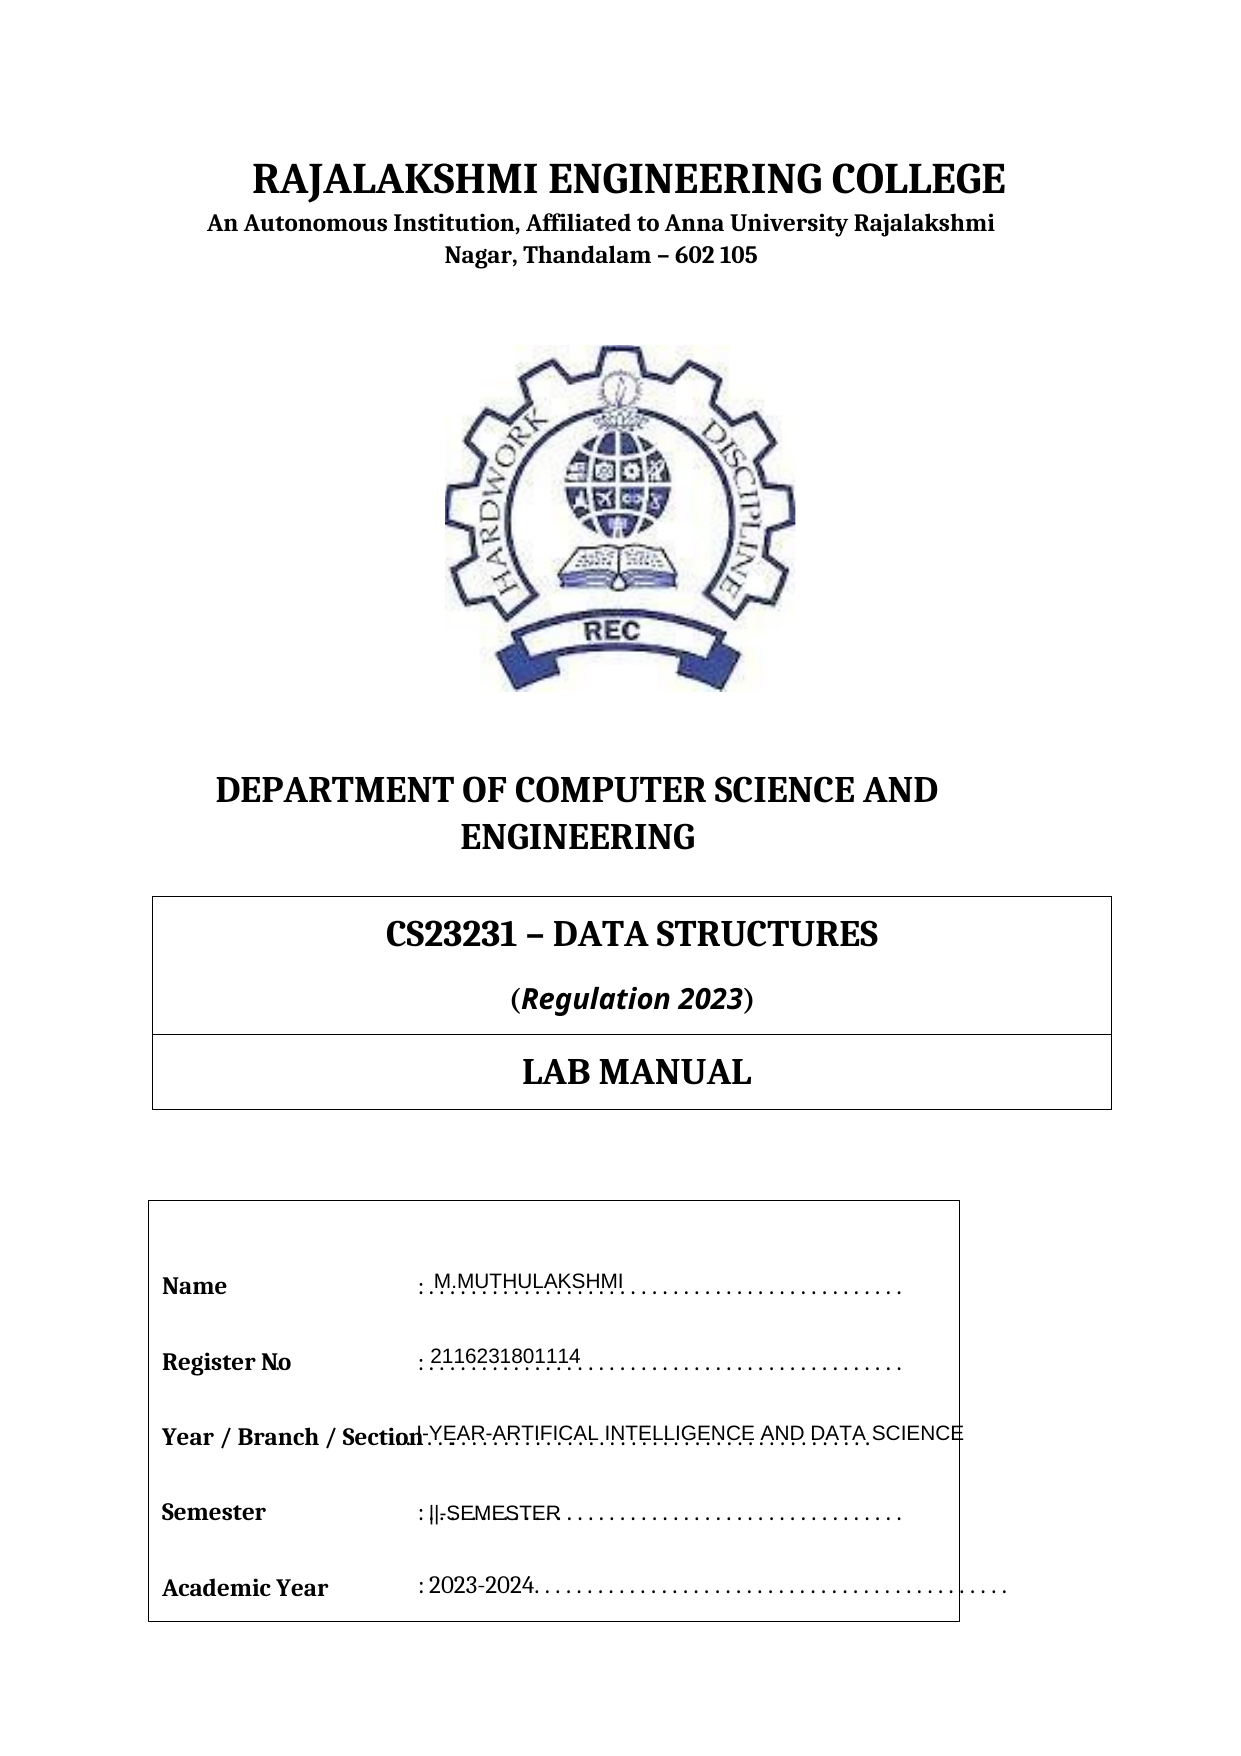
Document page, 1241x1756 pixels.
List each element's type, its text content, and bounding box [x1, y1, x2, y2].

text DEPARTMENT OF COMPUTER SCIENCE AND ENGINEERING [136, 768, 1018, 859]
picture [445, 345, 796, 692]
picture [149, 1215, 959, 1607]
text RAJALAKSHMI ENGINEERING COLLEGE [136, 154, 1006, 205]
text An Autonomous Institution, Affiliated to Anna University Rajalakshmi Nagar, Thandalam – 602 105 [184, 209, 1018, 270]
table_header CS23231 – DATA STRUCTURES (Regulation 2023) [153, 897, 1111, 1034]
table_cell LAB MANUAL [153, 1035, 1111, 1109]
